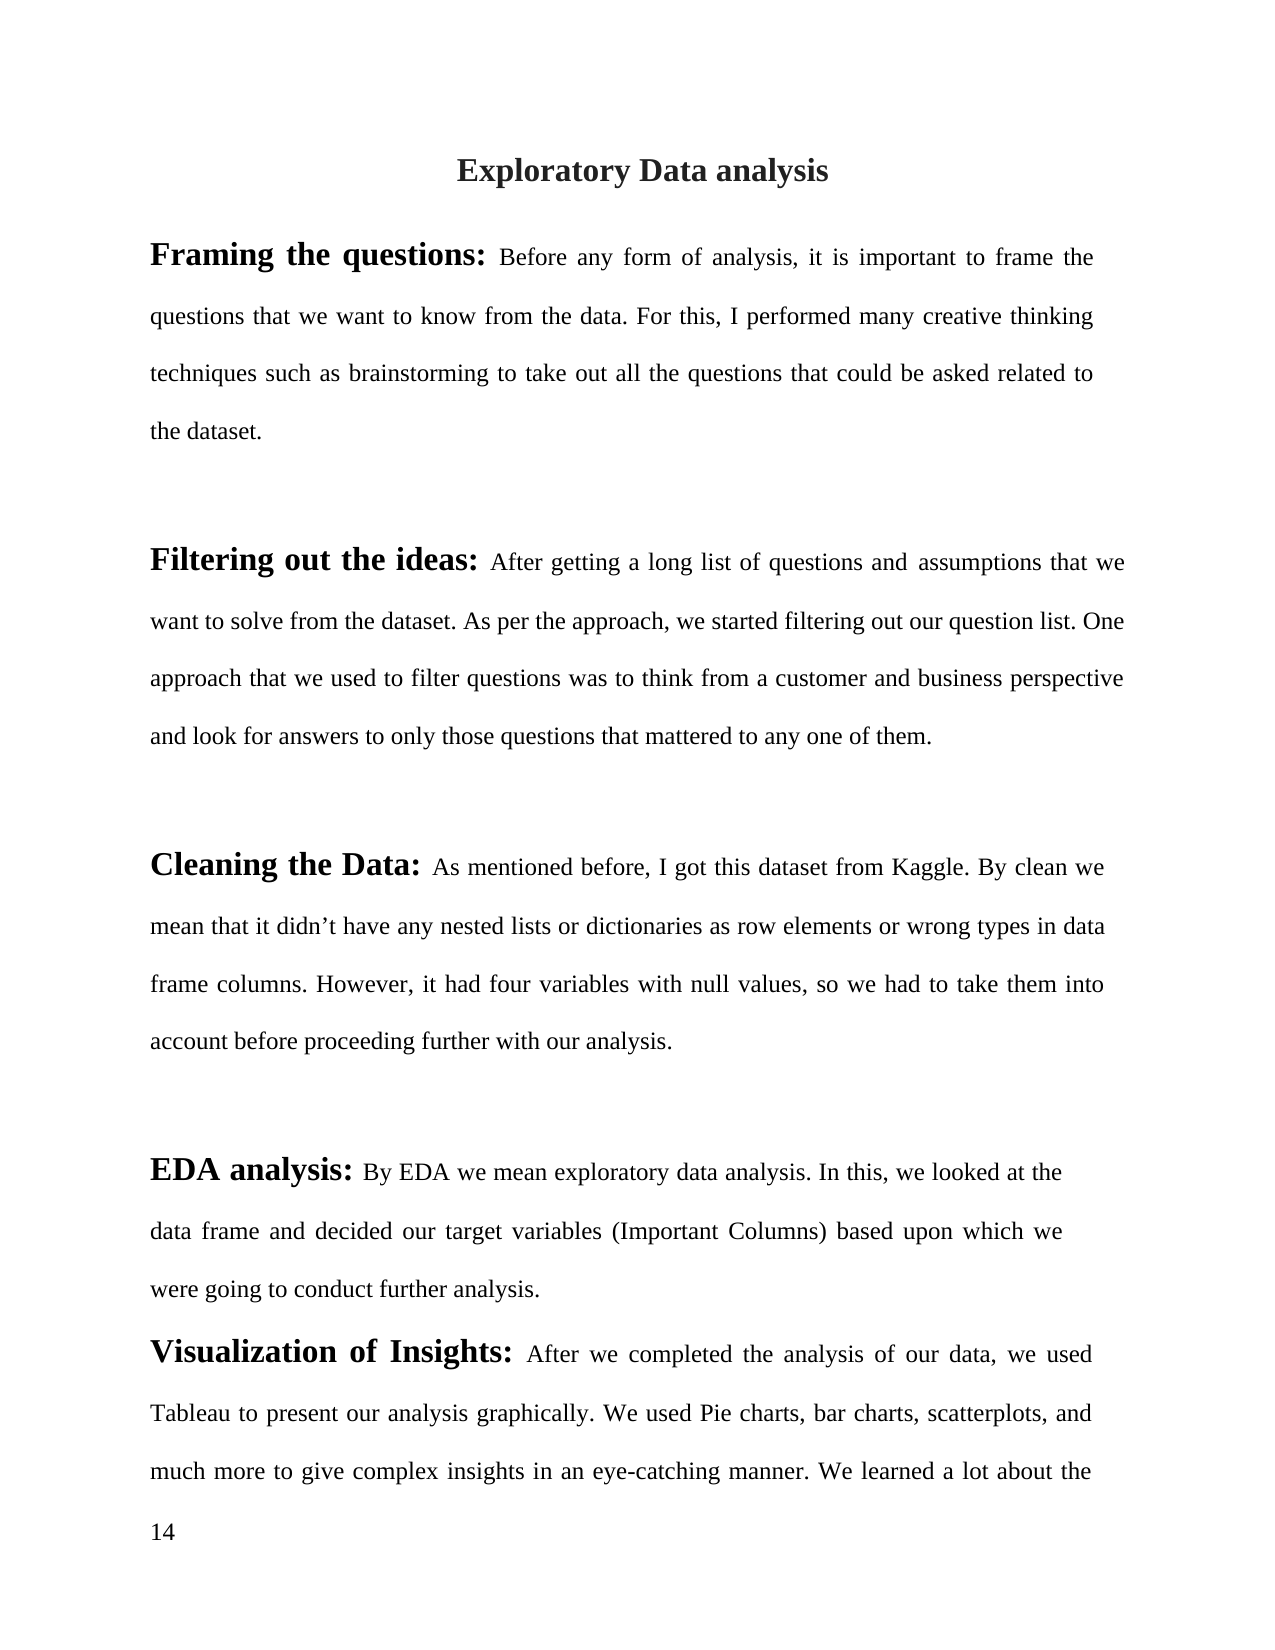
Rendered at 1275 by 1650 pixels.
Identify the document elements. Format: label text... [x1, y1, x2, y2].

text Filtering out the ideas: After getting a long list of questions and assumptions that we want to solve from the dataset. As per the approach, we started filtering out our question list. One approach that we used to filter questions was to think from a customer and business perspective and look for answers to only those questions that mattered to any one of them. [150, 539, 1125, 750]
text Cleaning the Data: As mentioned before, I got this dataset from Kaggle. By clean we mean that it didn’t have any nested lists or dictionaries as row elements or wrong types in data frame columns. However, it had four variables with null values, so we had to take them into account before proceeding further with our analysis. [150, 844, 1106, 1055]
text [150, 1331, 1093, 1484]
text Framing the questions: Before any form of analysis, it is important to frame the questions that we want to know from the data. For this, I performed many creative thinking techniques such as brainstorming to take out all the questions that could be asked related to the dataset. [150, 234, 1094, 445]
subtitle Exploratory Data analysis [150, 150, 1125, 188]
text EDA analysis: By EDA we mean exploratory data analysis. In this, we looked at the data frame and decided our target variables (Important Columns) based upon which we were going to conduct further analysis. [150, 1149, 1064, 1302]
